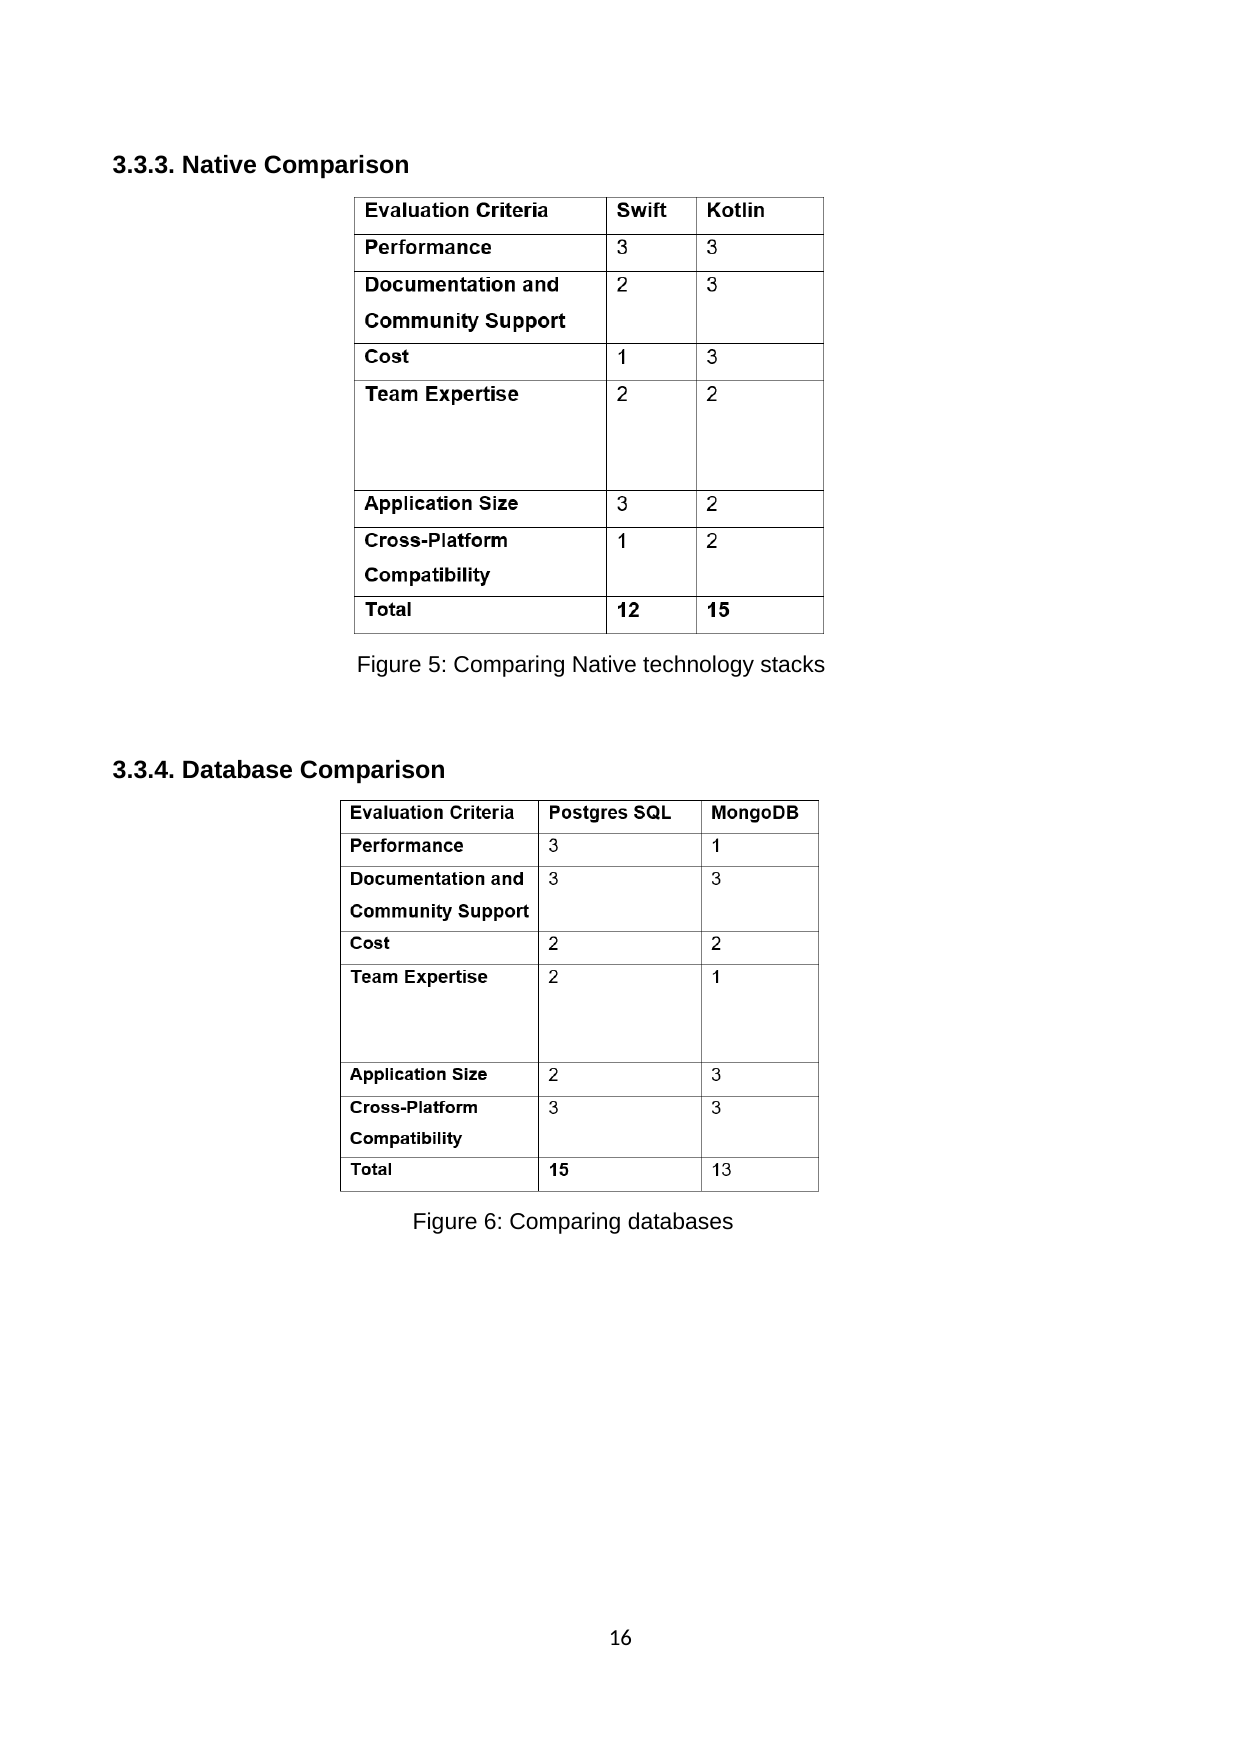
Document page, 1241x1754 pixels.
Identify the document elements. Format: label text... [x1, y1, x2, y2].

subtitle 3.3.4. Database Comparison [112, 754, 1128, 783]
picture [350, 193, 828, 638]
text Figure 6: Comparing databases [337, 1208, 1128, 1234]
text Figure 5: Comparing Native technology stacks [262, 651, 1128, 677]
picture [337, 797, 821, 1194]
subtitle 3.3.3. Native Comparison [112, 150, 1128, 179]
